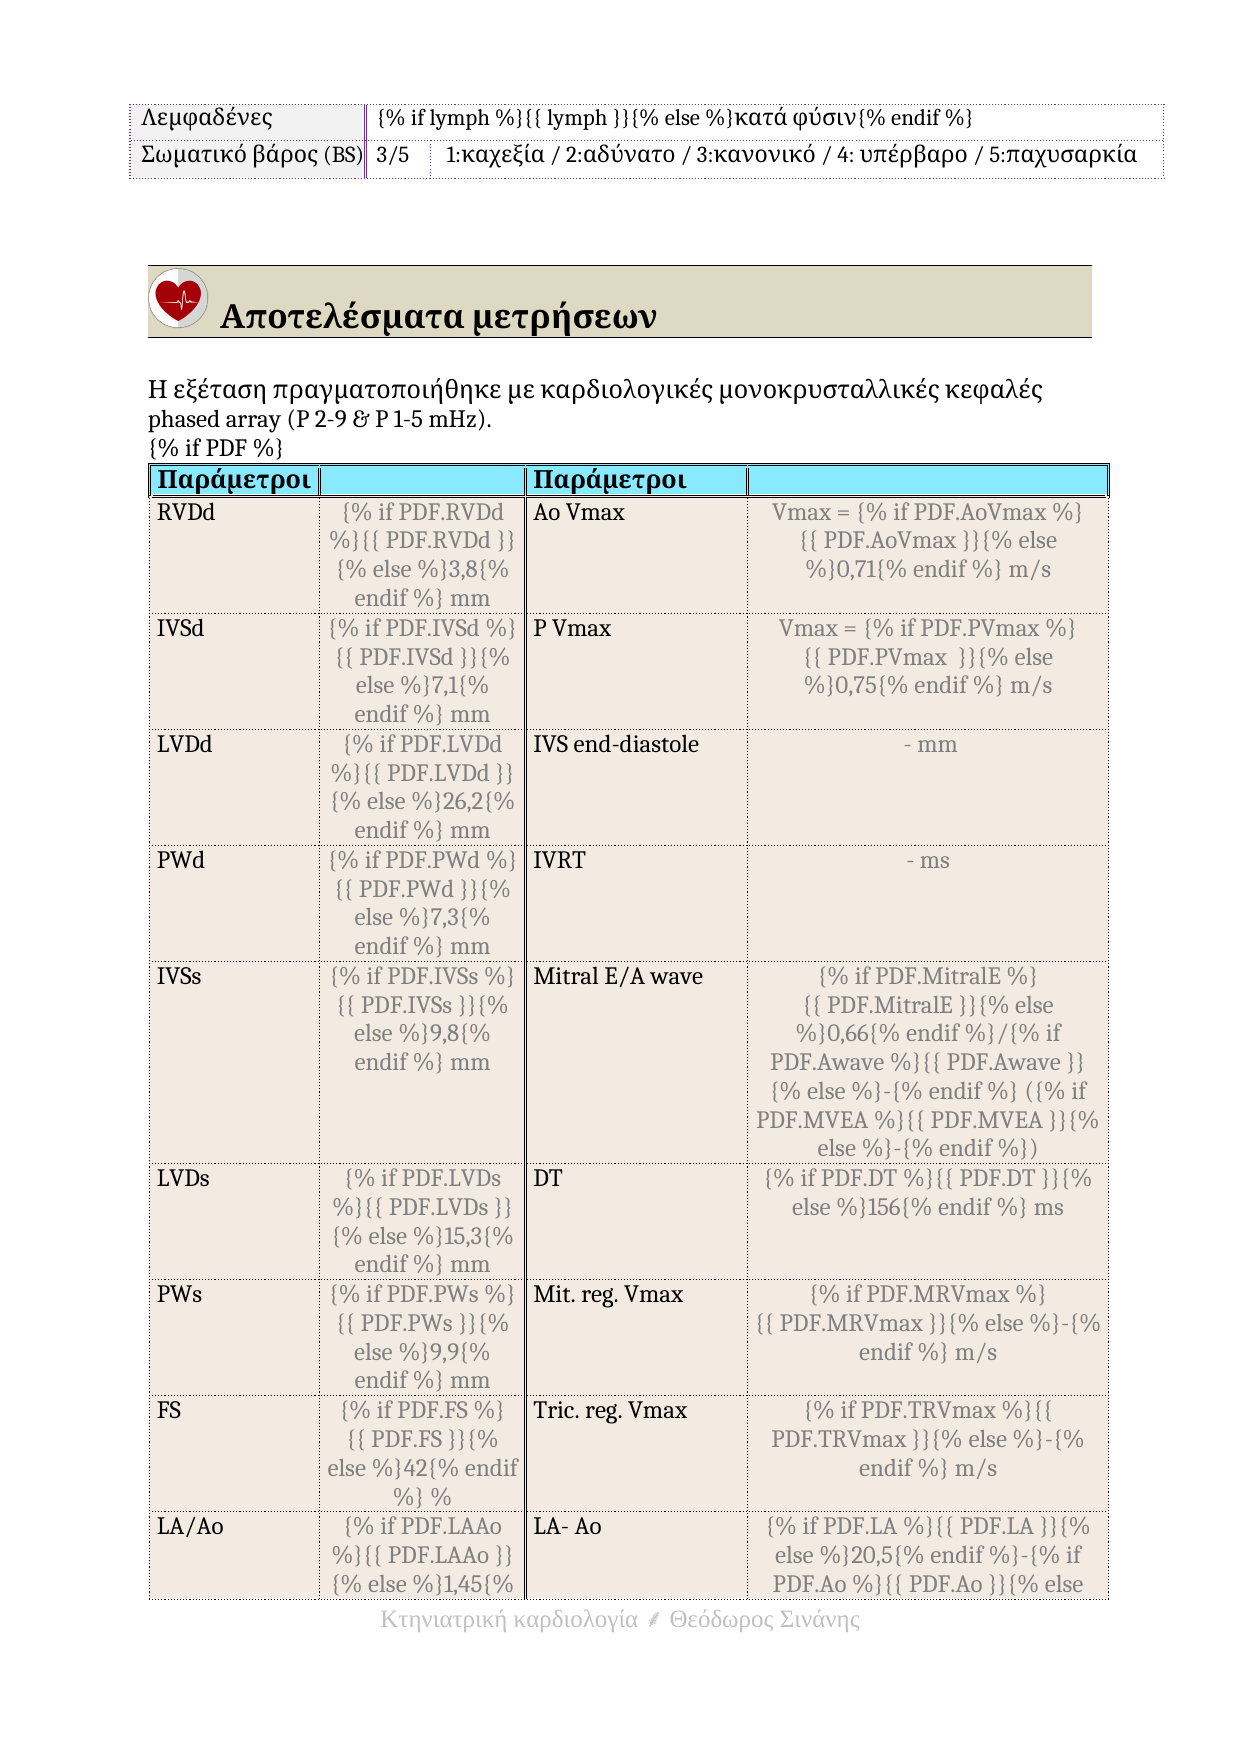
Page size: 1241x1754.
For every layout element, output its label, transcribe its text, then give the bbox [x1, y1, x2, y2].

table_cell - ms [747, 845, 1109, 961]
table_cell Mitral E/A wave [527, 961, 747, 1163]
text {% if PDF %} [148, 434, 1092, 463]
table_cell RVDd [149, 495, 319, 613]
table_cell {% if PDF.LVDd %}{{ PDF.LVDd }}{% else %}26,2{% endif %} mm [319, 729, 524, 845]
table_cell {% if PDF.DT %}{{ PDF.DT }}{% else %}156{% endif %} ms [747, 1163, 1109, 1279]
table_cell Vmax = {% if PDF.PVmax %}{{ PDF.PVmax }}{% else %}0,75{% endif %} m/s [747, 613, 1109, 729]
table_cell LVDd [149, 729, 319, 845]
table_cell - mm [747, 729, 1109, 845]
table_cell DT [527, 1163, 747, 1279]
table_cell IVRT [527, 845, 747, 961]
table_cell PWs [149, 1279, 319, 1395]
table_cell Λεμφαδένες [130, 104, 364, 140]
table_cell LVDs [149, 1163, 319, 1279]
table_cell 3/5 [367, 140, 430, 177]
table_cell FS [149, 1395, 319, 1511]
table_cell Tric. reg. Vmax [527, 1395, 747, 1511]
table_cell {% if PDF.IVSs %}{{ PDF.IVSs }}{% else %}9,8{% endif %} mm [319, 961, 524, 1163]
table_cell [747, 1511, 1109, 1598]
table_cell IVSd [149, 613, 319, 729]
table_cell {% if PDF.PWs %}{{ PDF.PWs }}{% else %}9,9{% endif %} mm [319, 1279, 524, 1395]
table_cell {% if PDF.LVDs %}{{ PDF.LVDs }}{% else %}15,3{% endif %} mm [319, 1163, 524, 1279]
picture [147, 267, 209, 329]
table_header Παράμετροι [526, 466, 747, 494]
table_cell 1:καχεξία / 2:αδύνατο / 3:κανονικό / 4: υπέρβαρο / 5:παχυσαρκία [430, 140, 1163, 177]
table_cell LA- Ao [527, 1511, 747, 1598]
table_cell IVS end-diastole [527, 729, 747, 845]
table_cell {% if lymph %}{{ lymph }}{% else %}κατά φύσιν{% endif %} [367, 104, 1163, 140]
table_header [747, 466, 1107, 494]
table_cell {% if PDF.TRVmax %}{{ PDF.TRVmax }}{% else %}-{% endif %} m/s [747, 1395, 1109, 1511]
text Η εξέταση πραγματοποιήθηκε με καρδιολογικές μονοκρυσταλλικές κεφαλές phased array (P 2-9 & P 1-5 mHz). [148, 376, 1092, 434]
table_header [319, 464, 526, 494]
table_cell LA/Ao [149, 1511, 319, 1598]
table_cell Vmax = {% if PDF.AoVmax %}{{ PDF.AoVmax }}{% else %}0,71{% endif %} m/s [747, 495, 1109, 613]
table_cell PWd [149, 845, 319, 961]
table_cell {% if PDF.PWd %}{{ PDF.PWd }}{% else %}7,3{% endif %} mm [319, 845, 524, 961]
table_cell {% if PDF.RVDd %}{{ PDF.RVDd }}{% else %}3,8{% endif %} mm [319, 498, 524, 613]
table_cell Mit. reg. Vmax [527, 1279, 747, 1395]
table_cell Ao Vmax [527, 498, 747, 613]
table_cell {% if PDF.IVSd %}{{ PDF.IVSd }}{% else %}7,1{% endif %} mm [319, 613, 524, 729]
text Αποτελέσματα μετρήσεων [148, 266, 1092, 337]
table_cell {% if PDF.MRVmax %}{{ PDF.MRVmax }}{% else %}-{% endif %} m/s [747, 1279, 1109, 1395]
table_header Παράμετροι [151, 466, 319, 494]
table_cell IVSs [149, 961, 319, 1163]
table_cell {% if PDF.MitralE %}{{ PDF.MitralE }}{% else %}0,66{% endif %}/{% if PDF.Awave %}{{ PDF.Awave }}{% else %}-{% endif %} ({% if PDF.MVEA %}{{ PDF.MVEA }}{% else %}-{% endif %}) [747, 961, 1109, 1163]
table_cell {% if PDF.FS %}{{ PDF.FS }}{% else %}42{% endif %} % [319, 1395, 524, 1511]
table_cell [319, 1511, 524, 1598]
table_cell Σωματικό βάρος (BS) [130, 140, 364, 177]
table_cell P Vmax [527, 613, 747, 729]
